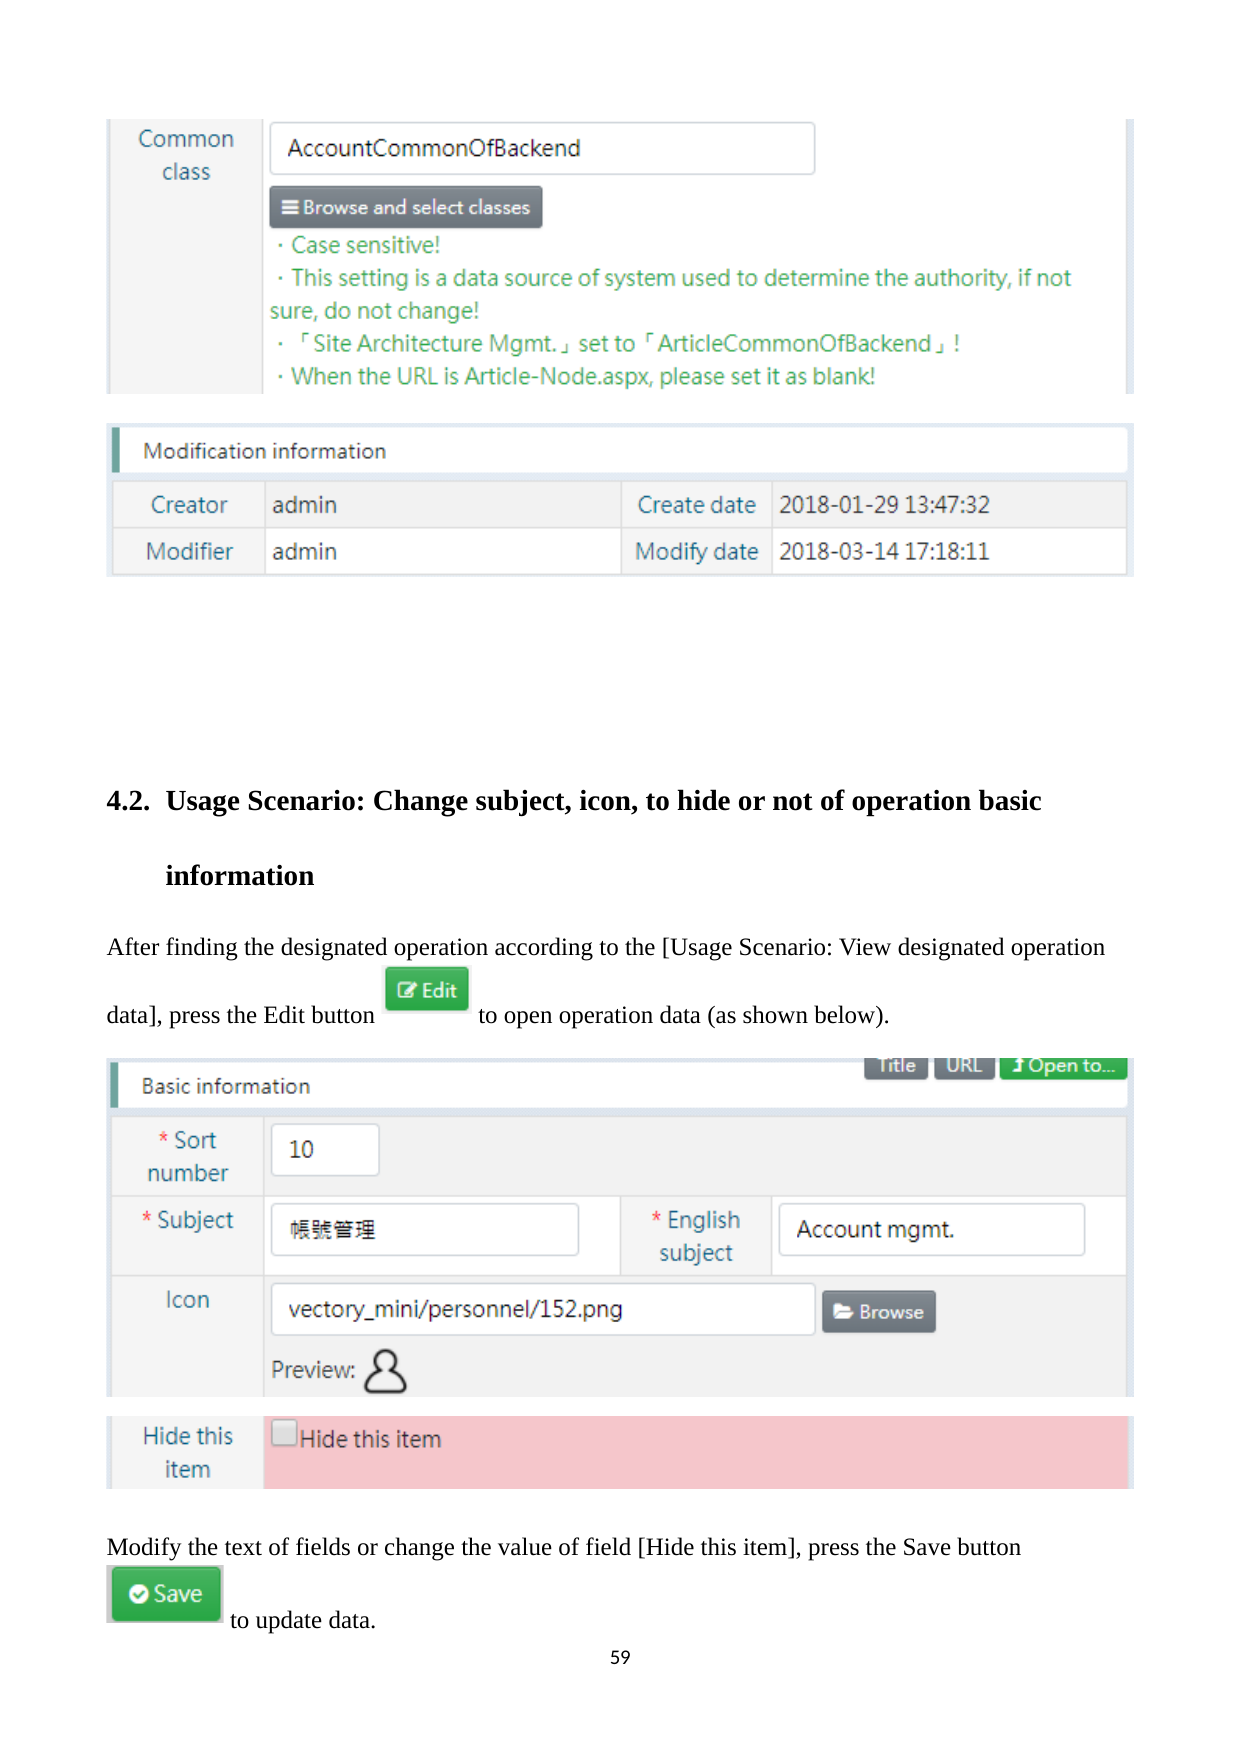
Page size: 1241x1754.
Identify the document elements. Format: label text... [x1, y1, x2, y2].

picture [106, 1058, 1134, 1397]
text After finding the designated operation according to the [Usage Scenario: View designated operation data], press the Edit button to open operation data (as shown below). [106, 927, 1134, 1040]
picture [106, 423, 1134, 577]
picture [381, 965, 472, 1014]
picture [106, 1565, 224, 1623]
picture [106, 119, 1134, 394]
subtitle Usage Scenario: Change subject, icon, to hide or not of operation basic information [106, 781, 1134, 894]
picture [106, 1416, 1134, 1489]
text Modify the text of fields or change the value of field [Hide this item], press the Save button to update data. [106, 1527, 1134, 1640]
